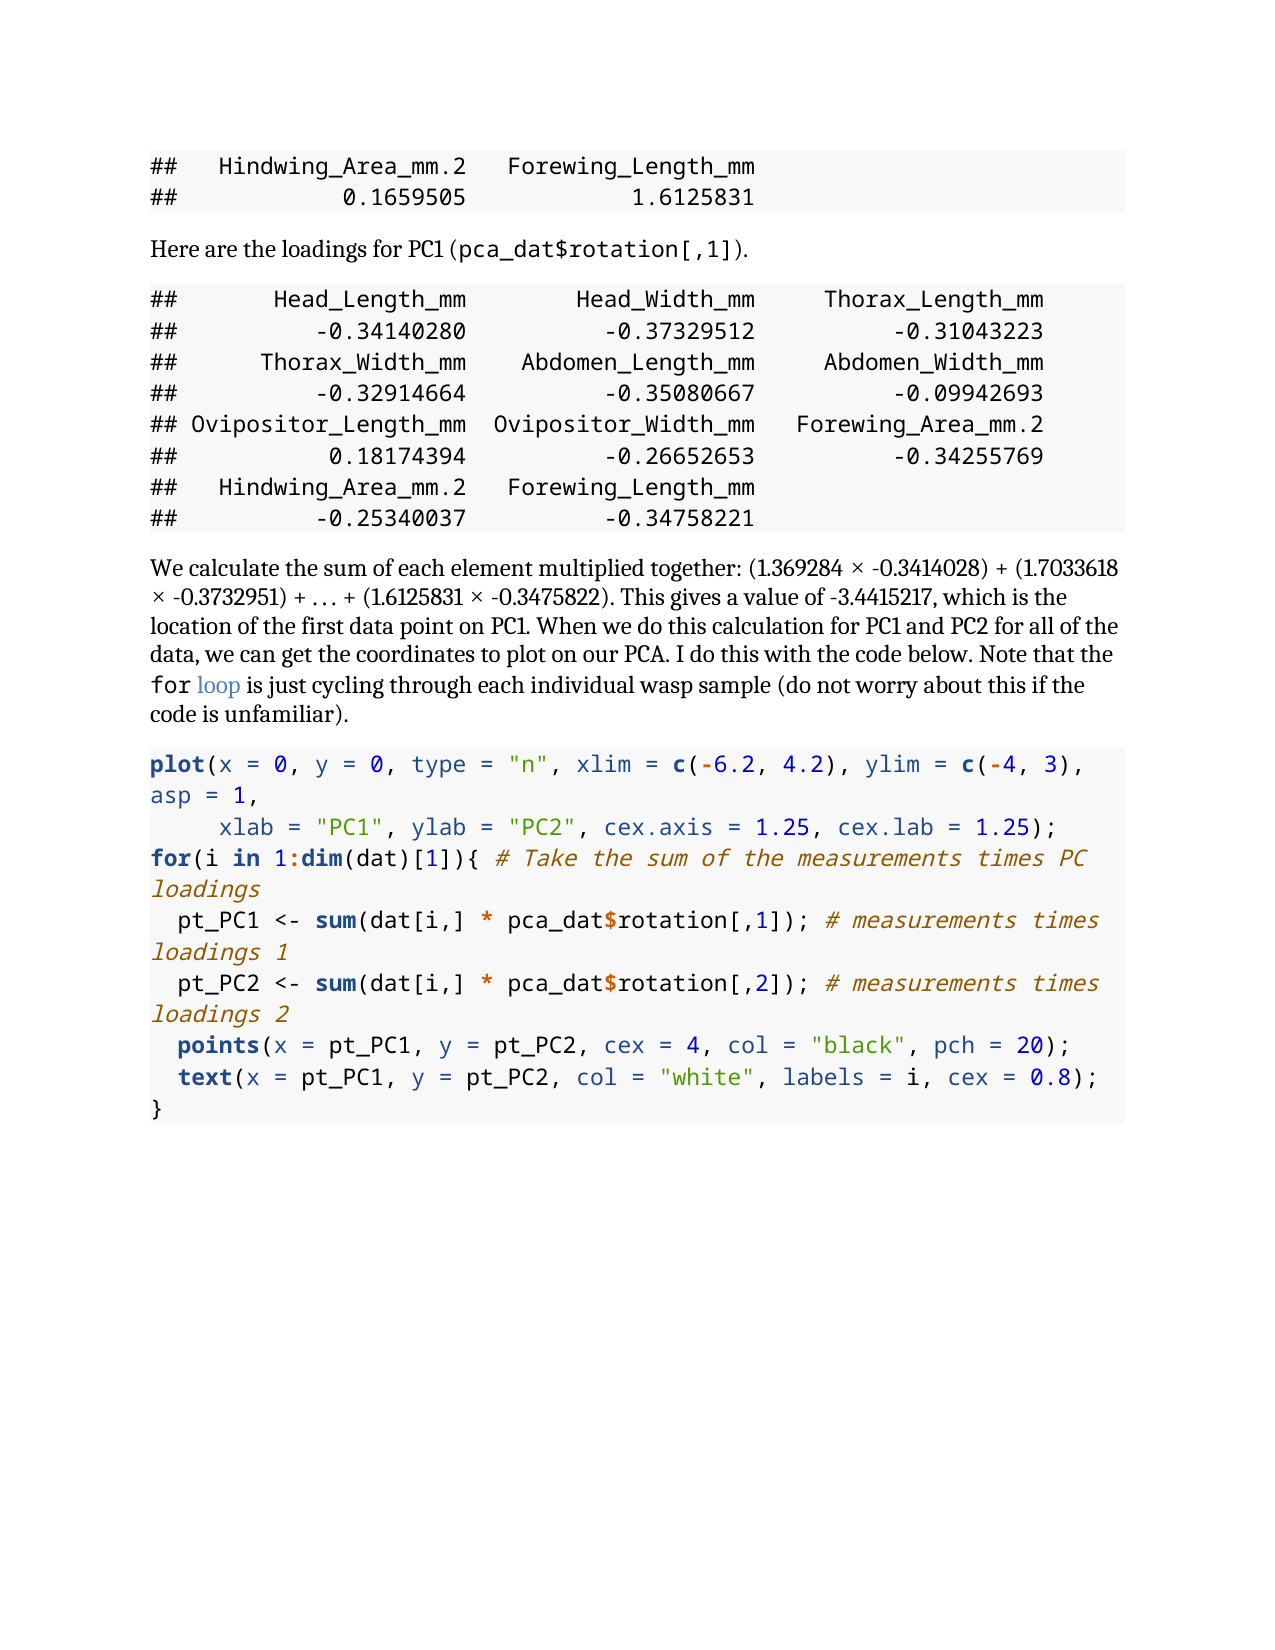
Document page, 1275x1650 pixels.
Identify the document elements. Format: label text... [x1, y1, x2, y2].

text plot(x = 0, y = 0, type = "n", xlim = c(-6.2, 4.2), ylim = c(-4, 3), asp = 1, xlab = "PC1", ylab = "PC2", cex.axis = 1.25, cex.lab = 1.25); for(i in 1:dim(dat)[1]){ # Take the sum of the measurements times PC loadings pt_PC1 <- sum(dat[i,] * pca_dat$rotation[,1]); # measurements times loadings 1 pt_PC2 <- sum(dat[i,] * pca_dat$rotation[,2]); # measurements times loadings 2 points(x = pt_PC1, y = pt_PC2, cex = 4, col = "black", pch = 20); text(x = pt_PC1, y = pt_PC2, col = "white", labels = i, cex = 0.8); } [164, 748, 1125, 1123]
text We calculate the sum of each element multiplied together: (1.369284 -0.3414028) + (1.7033618 -0.3732951) + + (1.6125831 -0.3475822). This gives a value of -3.4415217, which is the location of the first data point on PC1. When we do this calculation for PC1 and PC2 for all of the data, we can get the coordinates to plot on our PCA. I do this with the code below. Note that the for loop is just cycling through each individual wasp sample (do not worry about this if the code is unfamiliar). [150, 554, 1125, 729]
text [150, 150, 1125, 212]
text Here are the loadings for PC1 (pca_dat$rotation[,1]). [150, 233, 1125, 264]
text ## Head_Length_mm Head_Width_mm Thorax_Length_mm ## -0.34140280 -0.37329512 -0.31043223 ## Thorax_Width_mm Abdomen_Length_mm Abdomen_Width_mm ## -0.32914664 -0.35080667 -0.09942693 ## Ovipositor_Length_mm Ovipositor_Width_mm Forewing_Area_mm.2 ## 0.18174394 -0.26652653 -0.34255769 ## Hindwing_Area_mm.2 Forewing_Length_mm ## -0.25340037 -0.34758221 [150, 283, 1125, 533]
